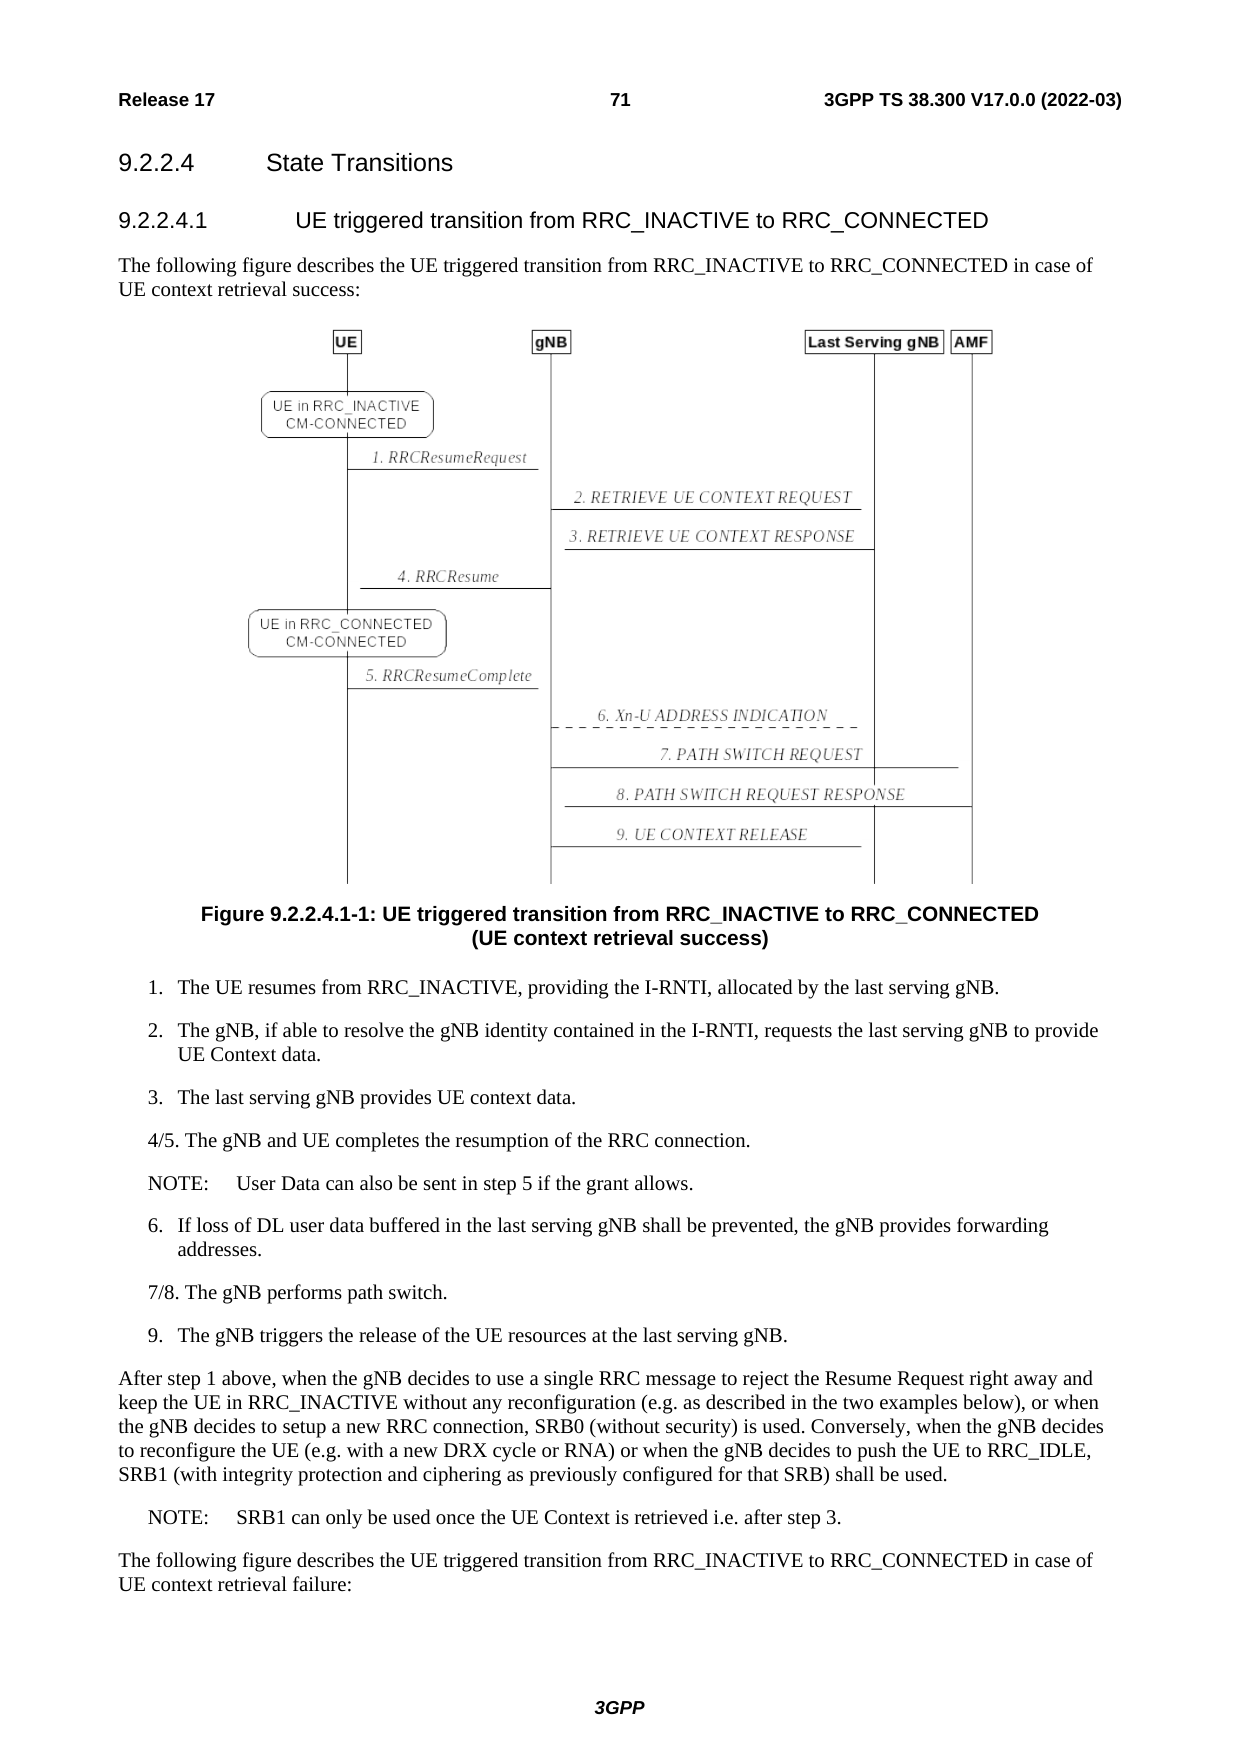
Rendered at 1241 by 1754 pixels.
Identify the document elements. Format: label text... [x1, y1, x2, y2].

text 4/5. The gNB and UE completes the resumption of the RRC connection. [148, 1128, 1122, 1152]
subtitle 9.2.2.4.1 UE triggered transition from RRC_INACTIVE to RRC_CONNECTED [118, 207, 1122, 234]
text 1. The UE resumes from RRC_INACTIVE, providing the I-RNTI, allocated by the last serving gNB. [148, 975, 1122, 999]
text The following figure describes the UE triggered transition from RRC_INACTIVE to RRC_CONNECTED in case of UE context retrieval failure: [118, 1548, 1122, 1596]
text 6. If loss of DL user data buffered in the last serving gNB shall be prevented, the gNB provides forwarding addresses. [148, 1213, 1122, 1261]
text Figure 9.2.2.4.1-1: UE triggered transition from RRC_INACTIVE to RRC_CONNECTED (UE context retrieval success) [118, 902, 1122, 950]
subtitle 9.2.2.4 State Transitions [118, 147, 1122, 176]
text 3. The last serving gNB provides UE context data. [148, 1085, 1122, 1109]
text 9. The gNB triggers the release of the UE resources at the last serving gNB. [148, 1323, 1122, 1347]
text 2. The gNB, if able to resolve the gNB identity contained in the I-RNTI, requests the last serving gNB to provide UE Context data. [148, 1018, 1122, 1066]
text NOTE: User Data can also be sent in step 5 if the grant allows. [148, 1171, 1122, 1194]
text 7/8. The gNB performs path switch. [148, 1280, 1122, 1304]
text After step 1 above, when the gNB decides to use a single RRC message to reject the Resume Request right away and keep the UE in RRC_INACTIVE without any reconfiguration (e.g. as described in the two examples below), or when the gNB decides to setup a new RRC connection, SRB0 (without security) is used. Conversely, when the gNB decides to reconfigure the UE (e.g. with a new DRX cycle or RNA) or when the gNB decides to push the UE to RRC_IDLE, SRB1 (with integrity protection and ciphering as previously configured for that SRB) shall be used. [118, 1366, 1122, 1486]
text NOTE: SRB1 can only be used once the UE Context is retrieved i.e. after step 3. [148, 1505, 1122, 1529]
text The following figure describes the UE triggered transition from RRC_INACTIVE to RRC_CONNECTED in case of UE context retrieval success: [118, 253, 1122, 301]
